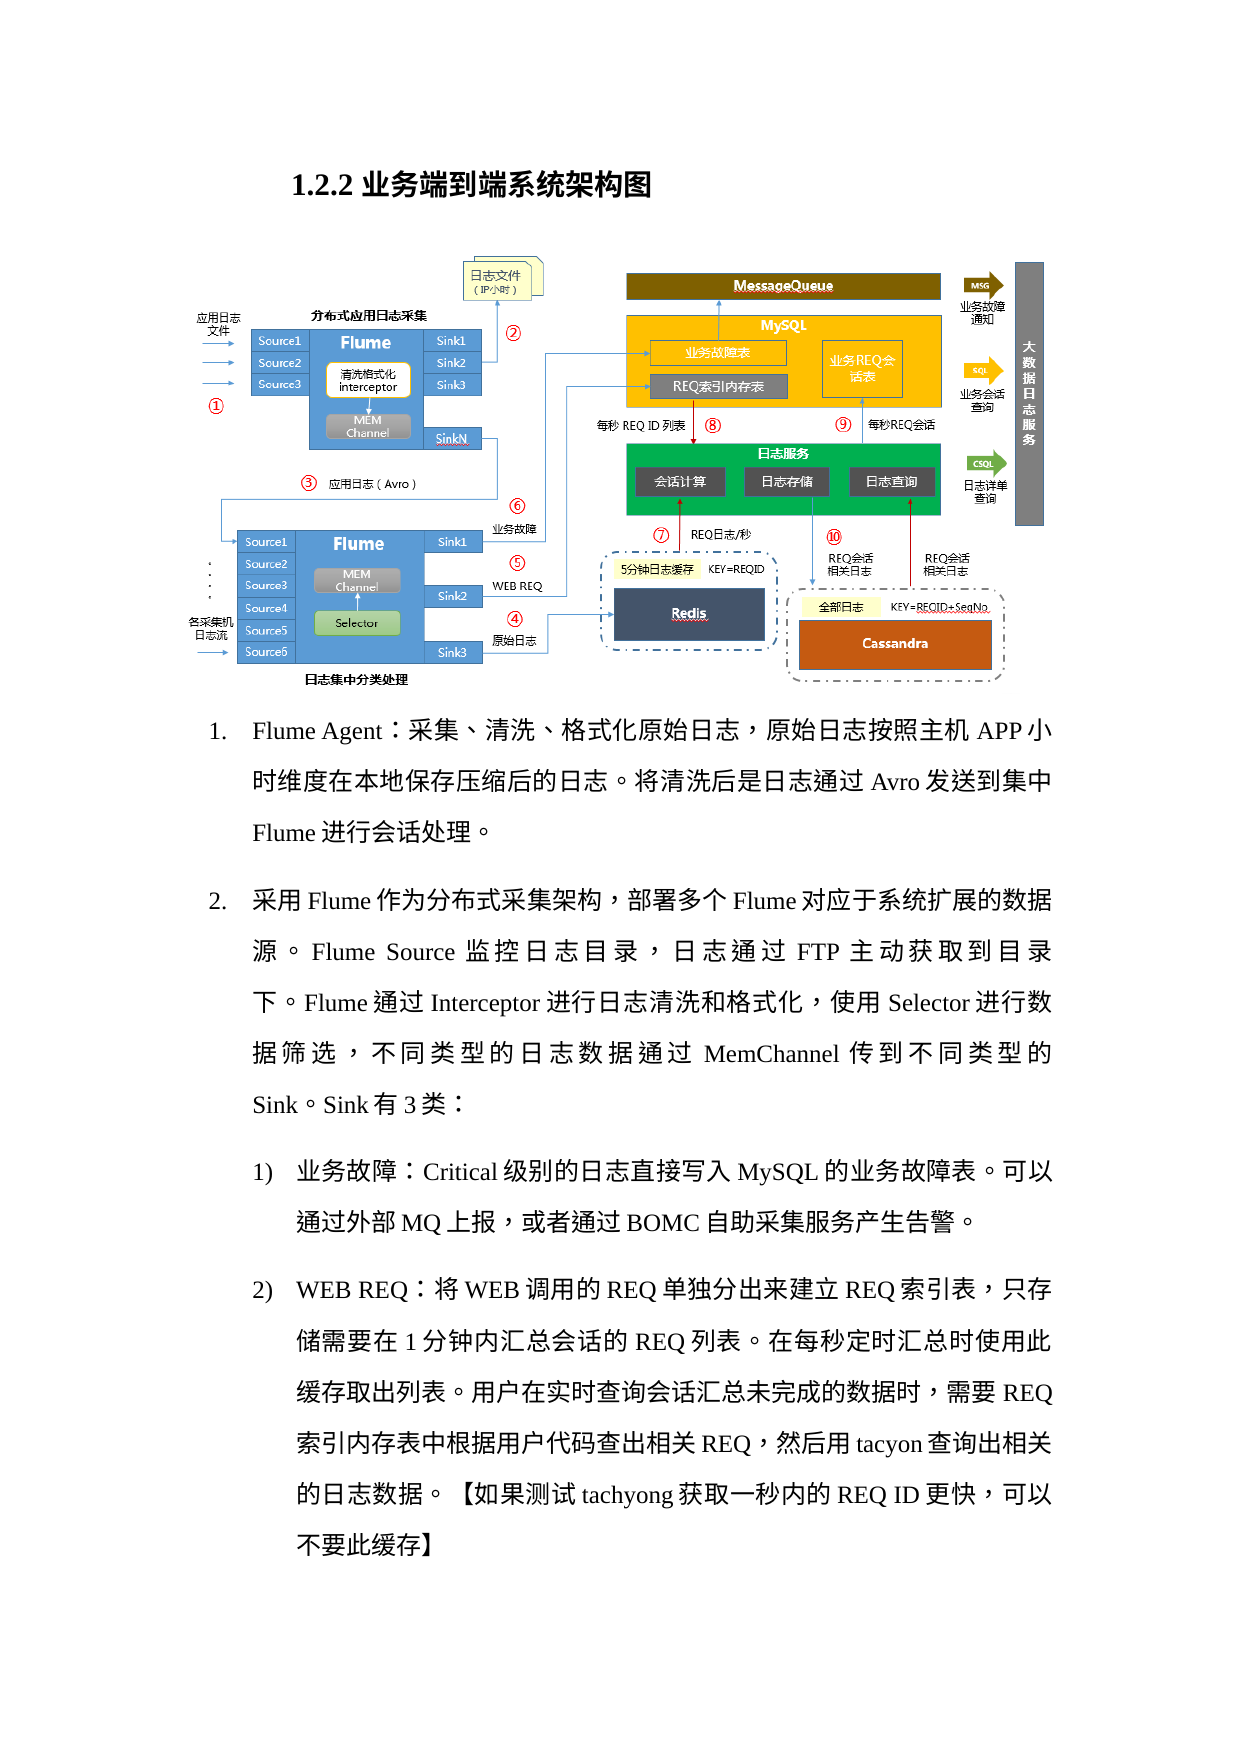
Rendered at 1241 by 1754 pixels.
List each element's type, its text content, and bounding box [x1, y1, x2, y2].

list 采用Flume作为分布式采集架构，部署多个Flume对应于系统扩展的数据源。Flume Source监控日志目录，日志通过FTP主动获取到目录下。Flume通过Interceptor进行日志清洗和格式化，使用Selector进行数据筛选，不同类型的日志数据通过MemChannel传到不同类型的Sink。Sink有3类： [208, 882, 1053, 1121]
picture [187, 241, 1054, 694]
list Flume Agent：采集、清洗、格式化原始日志，原始日志按照主机APP小时维度在本地保存压缩后的日志。将清洗后是日志通过Avro发送到集中Flume进行会话处理。 [208, 713, 1053, 849]
list WEB REQ：将WEB调用的REQ单独分出来建立REQ索引表，只存储需要在1分钟内汇总会话的REQ列表。在每秒定时汇总时使用此缓存取出列表。用户在实时查询会话汇总未完成的数据时，需要REQ索引内存表中根据用户代码查出相关REQ，然后用tacyon查询出相关的日志数据。【如果测试tachyong获取一秒内的REQ ID更快，可以不要此缓存】 [252, 1272, 1053, 1561]
subtitle 业务端到端系统架构图 [241, 162, 1053, 204]
list 业务故障：Critical级别的日志直接写入MySQL的业务故障表。可以通过外部MQ上报，或者通过BOMC自助采集服务产生告警。 [252, 1154, 1053, 1239]
